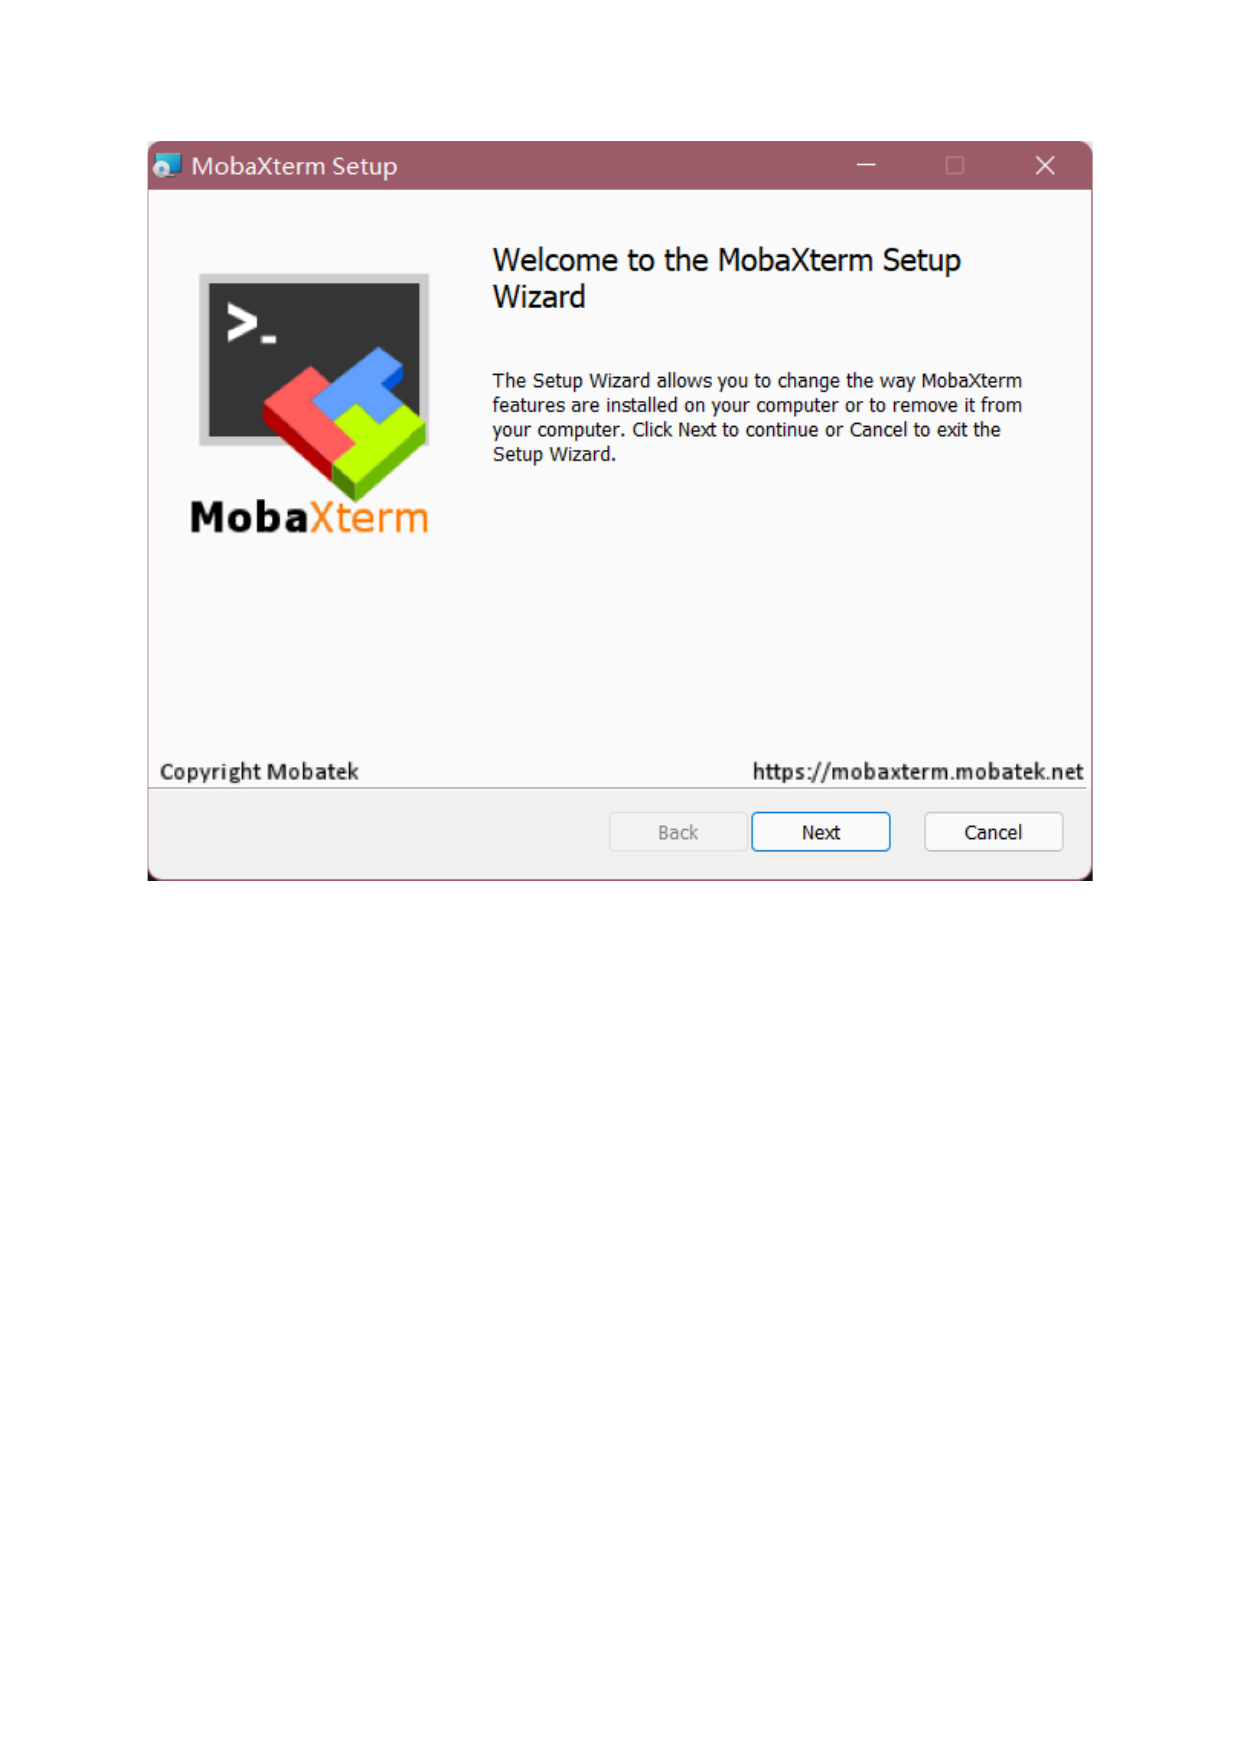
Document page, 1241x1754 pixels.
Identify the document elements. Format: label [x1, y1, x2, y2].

picture [147, 141, 1093, 881]
